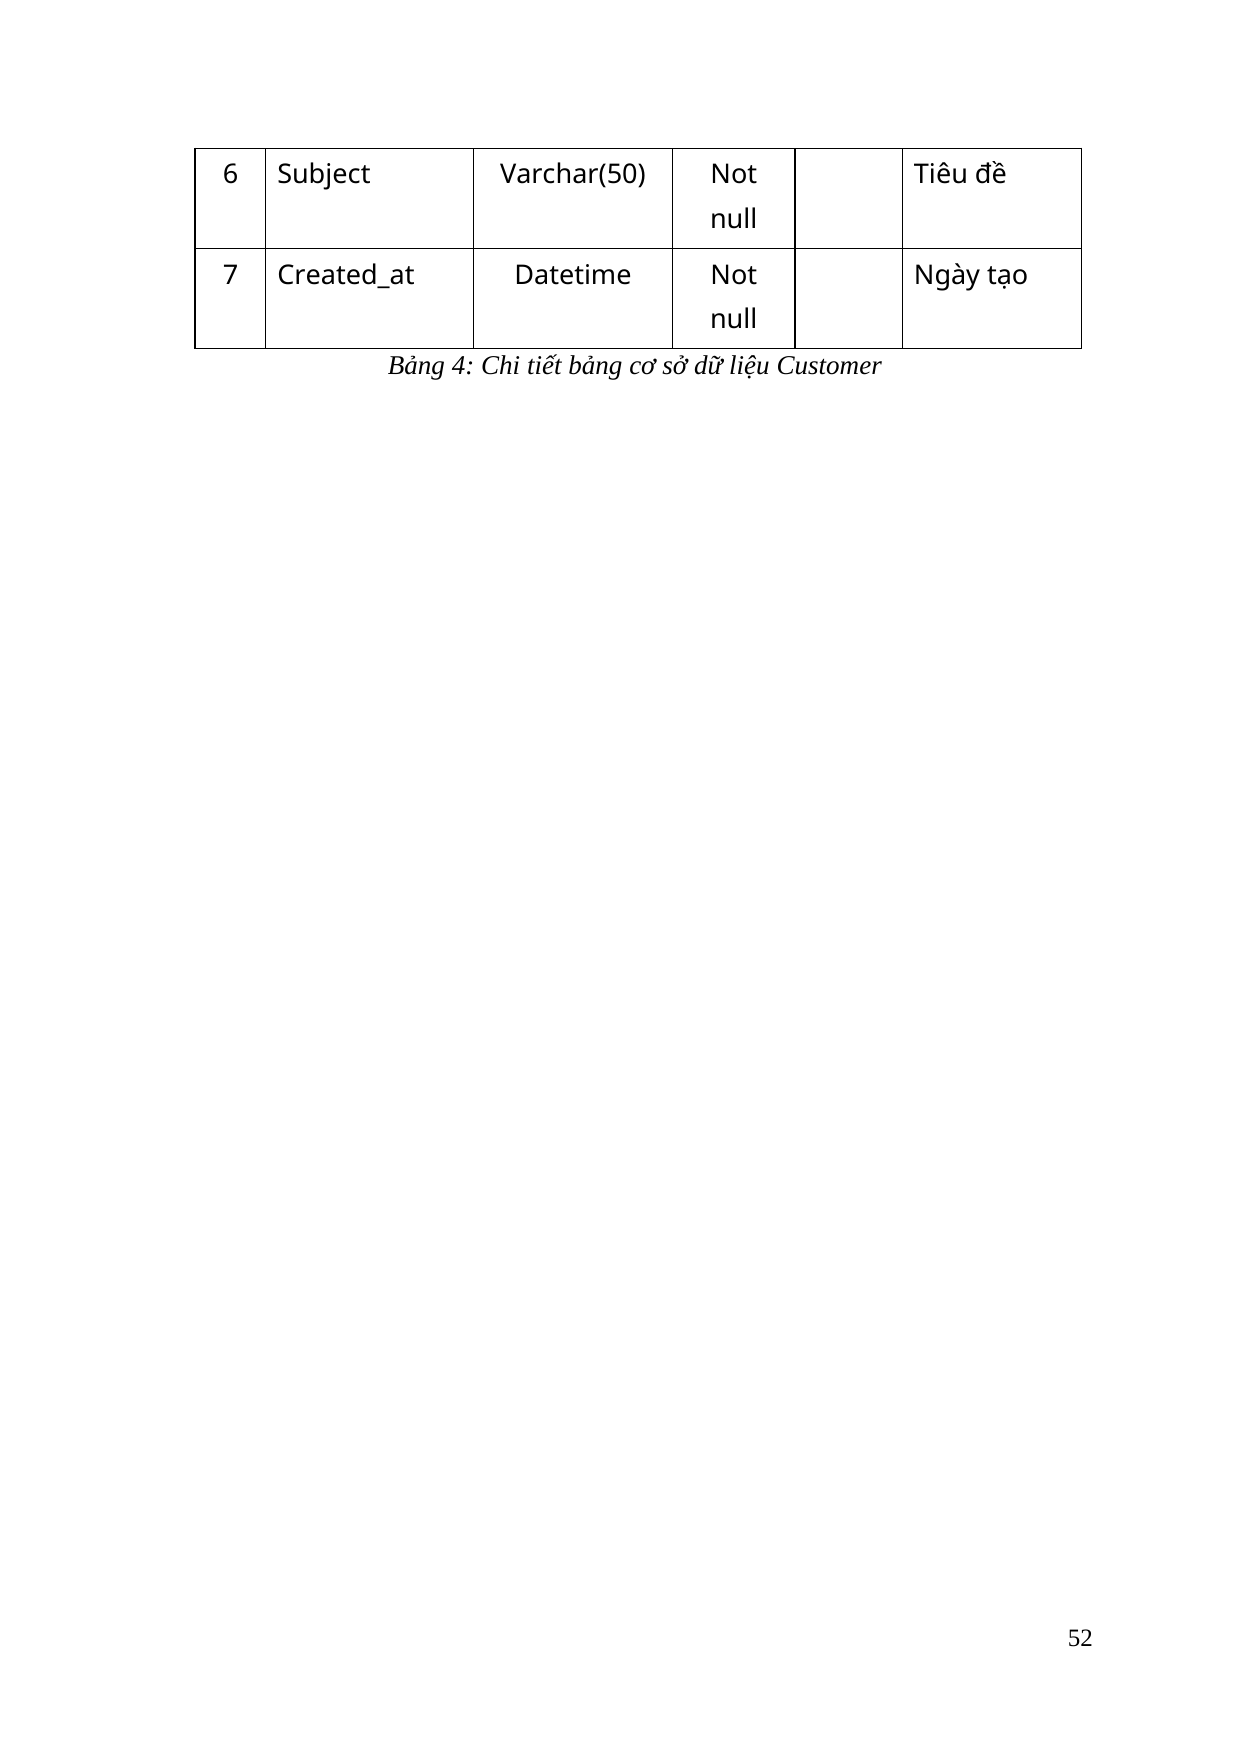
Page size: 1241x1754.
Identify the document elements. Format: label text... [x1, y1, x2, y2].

table_cell Not null [673, 149, 794, 248]
table_cell [796, 249, 902, 348]
table_cell [796, 149, 902, 248]
table_cell 6 [196, 149, 265, 248]
table_cell Datetime [474, 249, 672, 348]
table_cell Tiêu đề [903, 149, 1081, 248]
table_cell 7 [196, 249, 265, 348]
table_cell Created_at [266, 249, 473, 348]
table_cell Subject [266, 149, 473, 248]
table_cell Varchar(50) [474, 149, 672, 248]
table_cell Not null [673, 249, 794, 348]
text Bảng 4: Chi tiết bảng cơ sở dữ liệu Customer [177, 349, 1092, 381]
table_cell Ngày tạo [903, 249, 1081, 348]
